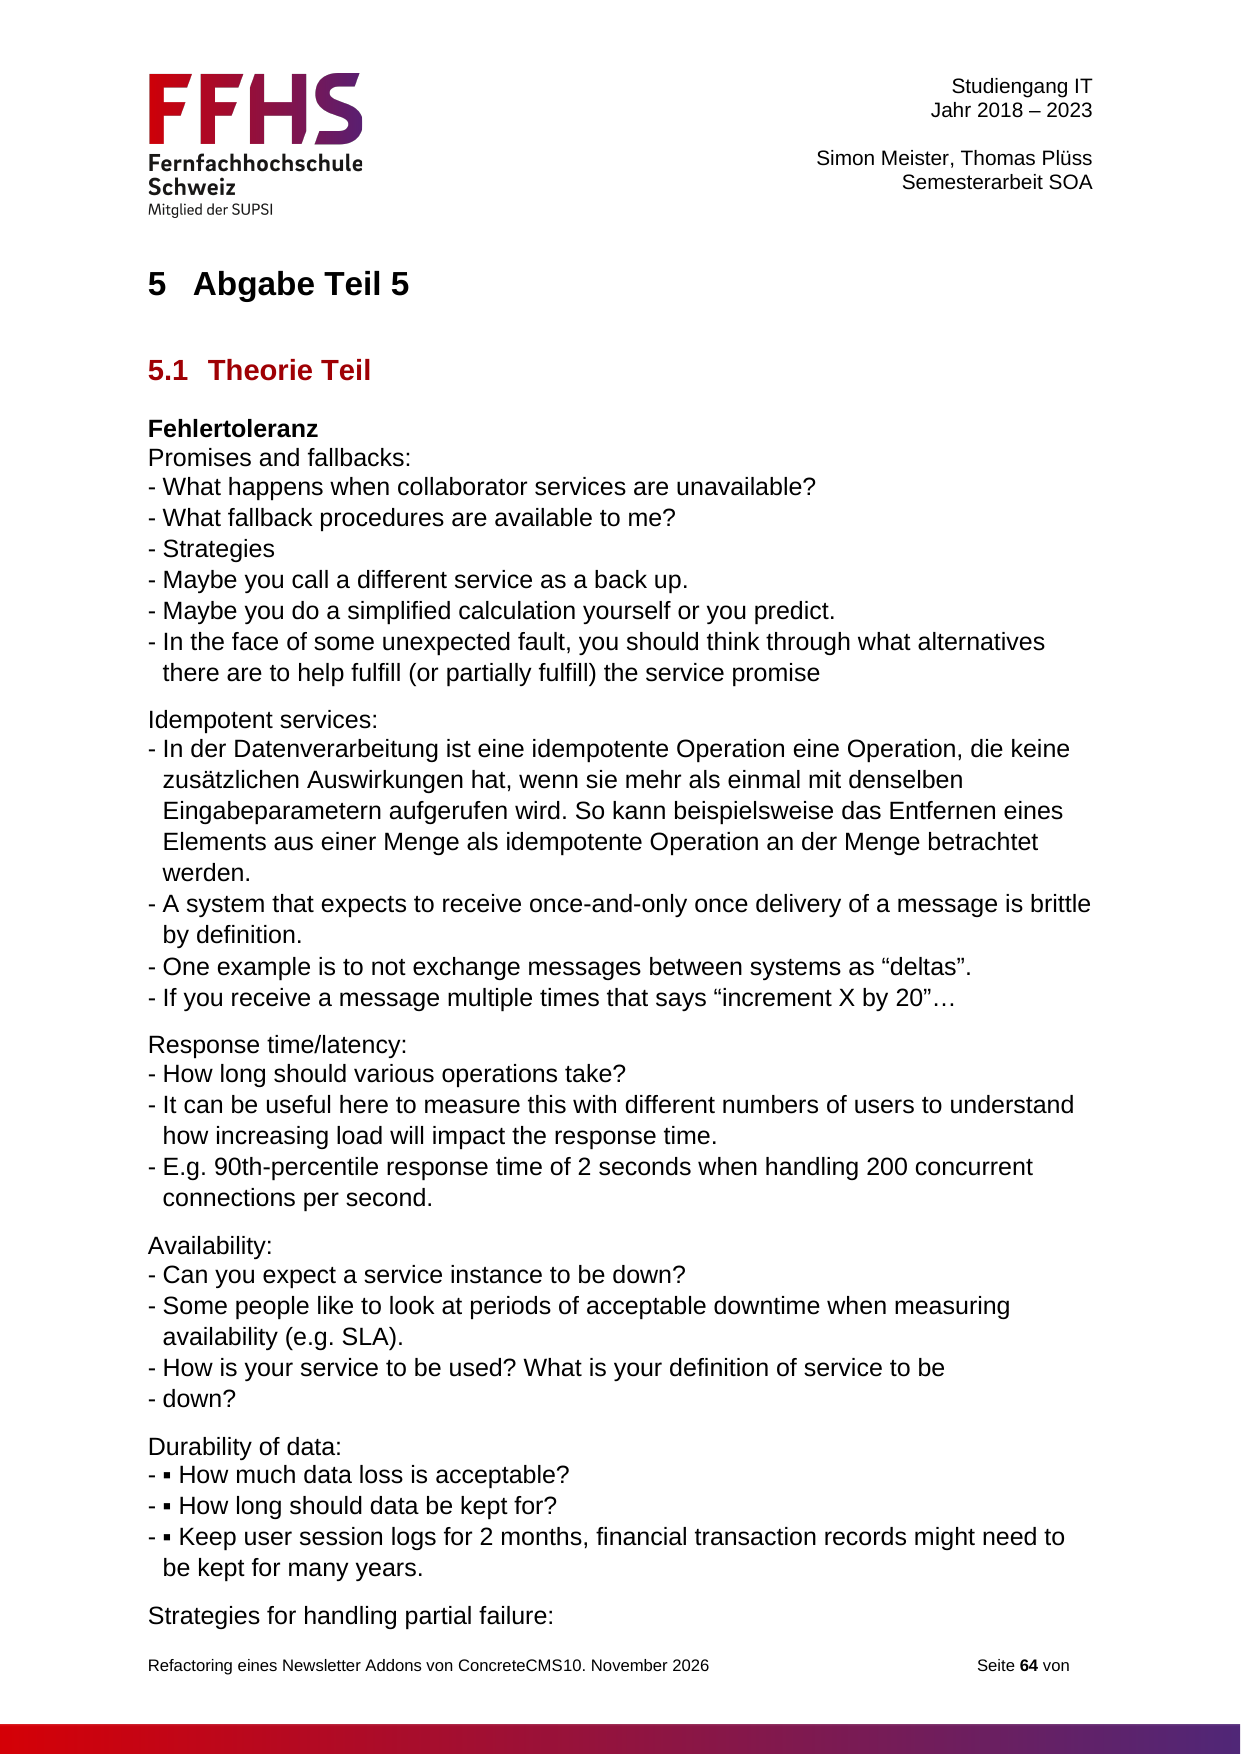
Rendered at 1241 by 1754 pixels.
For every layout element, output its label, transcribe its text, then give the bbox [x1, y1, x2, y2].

list What fallback procedures are available to me? [148, 503, 1092, 531]
text Availability: [148, 1231, 1092, 1260]
list ▪ How long should data be kept for? [148, 1491, 1092, 1520]
text Durability of data: [148, 1432, 1092, 1460]
list ▪ How much data loss is acceptable? [148, 1460, 1092, 1489]
text Strategies for handling partial failure: [148, 1601, 1092, 1630]
list E.g. 90th-percentile response time of 2 seconds when handling 200 concurrent connections per second. [148, 1152, 1092, 1212]
text Fehlertoleranz [148, 414, 1092, 443]
subtitle Theorie Teil [148, 353, 1092, 386]
picture [0, 1724, 1241, 1754]
subtitle Abgabe Teil 5 [148, 264, 1092, 303]
list One example is to not exchange messages between systems as “deltas”. [148, 952, 1092, 980]
list How is your service to be used? What is your definition of service to be [148, 1353, 1092, 1382]
list ▪ Keep user session logs for 2 months, financial transaction records might need to be kept for many years. [148, 1522, 1092, 1582]
list How long should various operations take? [148, 1059, 1092, 1088]
picture [148, 73, 363, 218]
list Strategies [148, 534, 1092, 562]
text Promises and fallbacks: [148, 443, 1092, 472]
list down? [148, 1384, 1092, 1413]
list Maybe you call a different service as a back up. [148, 565, 1092, 593]
list Maybe you do a simplified calculation yourself or you predict. [148, 596, 1092, 624]
list In the face of some unexpected fault, you should think through what alternatives there are to help fulfill (or partially fulfill) the service promise [148, 627, 1092, 687]
list A system that expects to receive once-and-only once delivery of a message is brittle by definition. [148, 889, 1092, 949]
list It can be useful here to measure this with different numbers of users to understand how increasing load will impact the response time. [148, 1090, 1092, 1150]
list What happens when collaborator services are unavailable? [148, 472, 1092, 500]
list In der Datenverarbeitung ist eine idempotente Operation eine Operation, die keine zusätzlichen Auswirkungen hat, wenn sie mehr als einmal mit denselben Eingabeparametern aufgerufen wird. So kann beispielsweise das Entfernen eines Elements aus einer Menge als idempotente Operation an der Menge betrachtet werden. [148, 734, 1092, 887]
list If you receive a message multiple times that says “increment X by 20”… [148, 983, 1092, 1011]
list Can you expect a service instance to be down? [148, 1260, 1092, 1288]
text Idempotent services: [148, 706, 1092, 734]
text Response time/latency: [148, 1030, 1092, 1059]
list Some people like to look at periods of acceptable downtime when measuring availability (e.g. SLA). [148, 1291, 1092, 1351]
